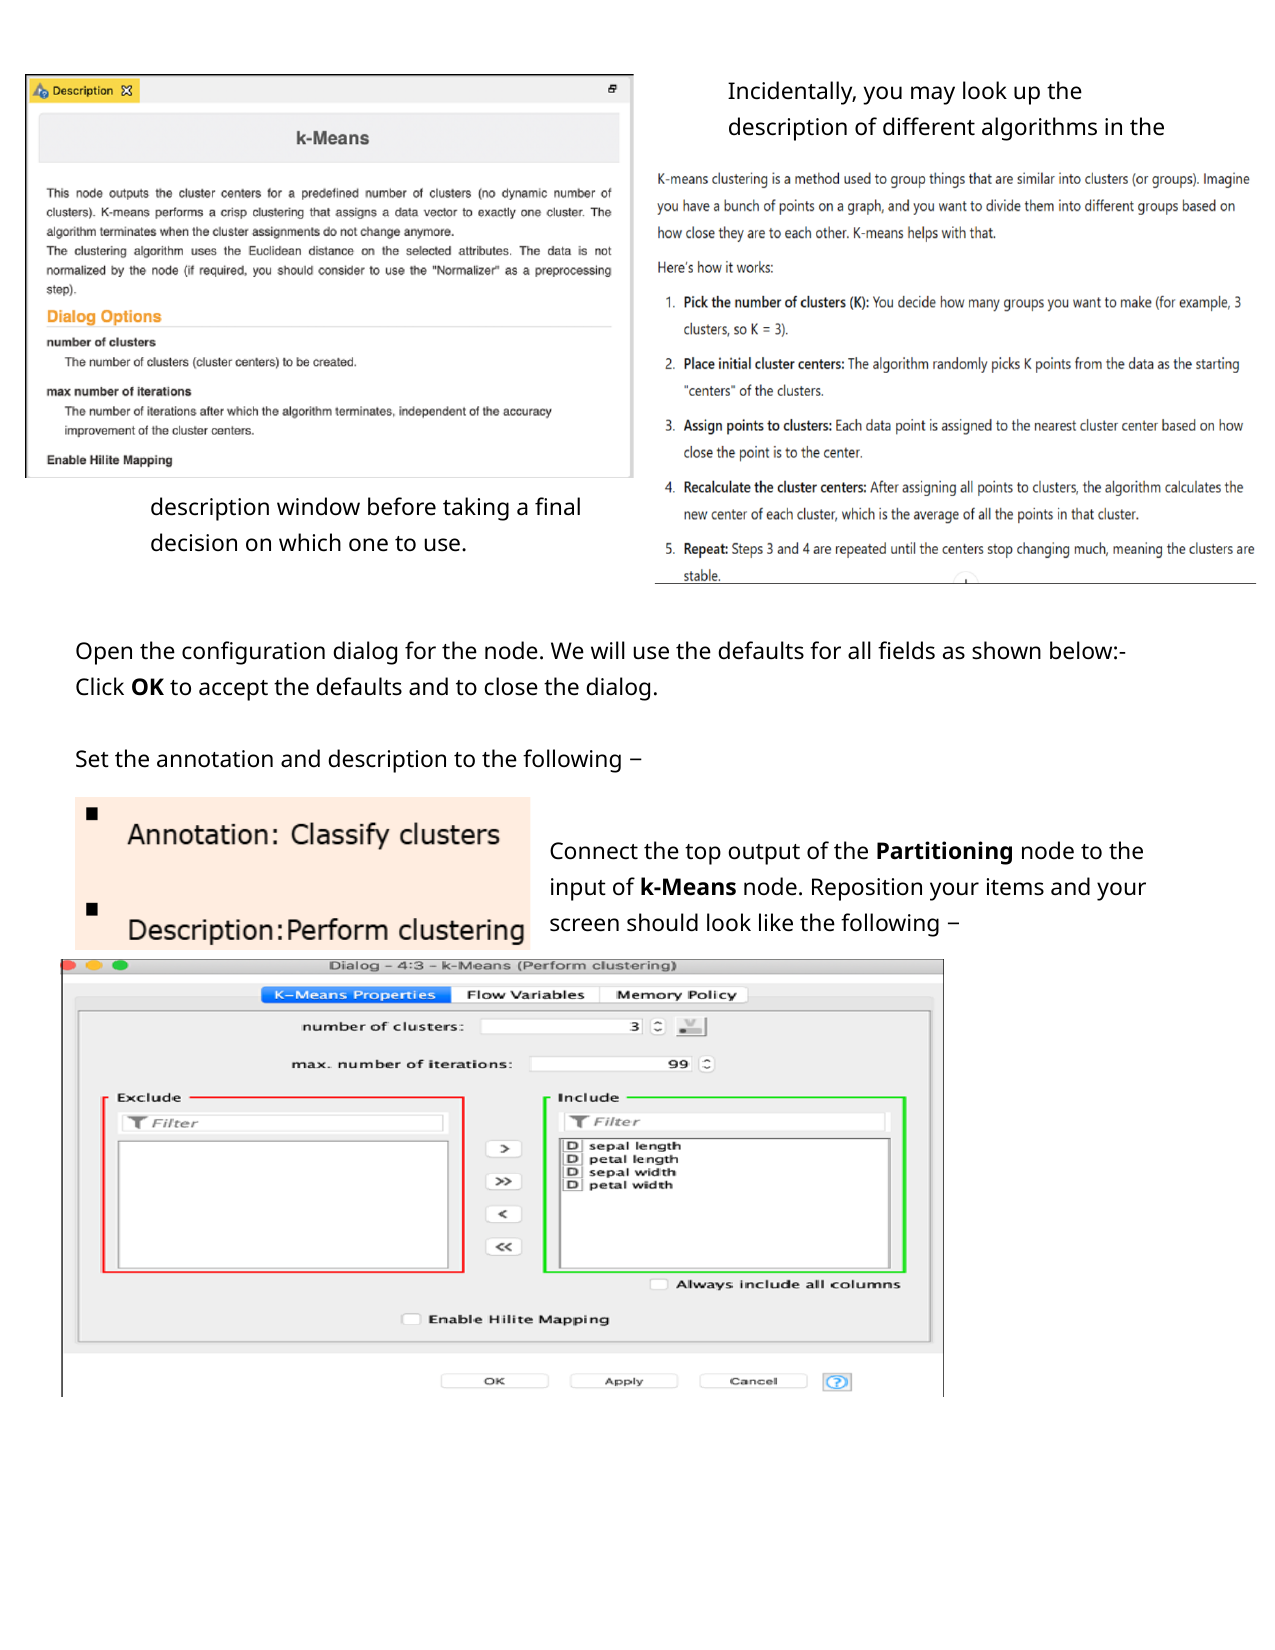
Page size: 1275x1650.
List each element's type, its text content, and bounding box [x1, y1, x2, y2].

picture [75, 797, 531, 950]
picture [59, 959, 944, 1397]
text Connect the top output of the Partitioning node to the input of k-Means node. Reposition your items and your screen should look like the following − [531, 835, 1200, 938]
picture [654, 171, 1257, 584]
text Open the configuration dialog for the node. We will use the defaults for all fields as shown below:- Click OK to accept the defaults and to close the dialog. Set the annotation and description to the following − [75, 635, 1200, 813]
picture [25, 74, 634, 478]
